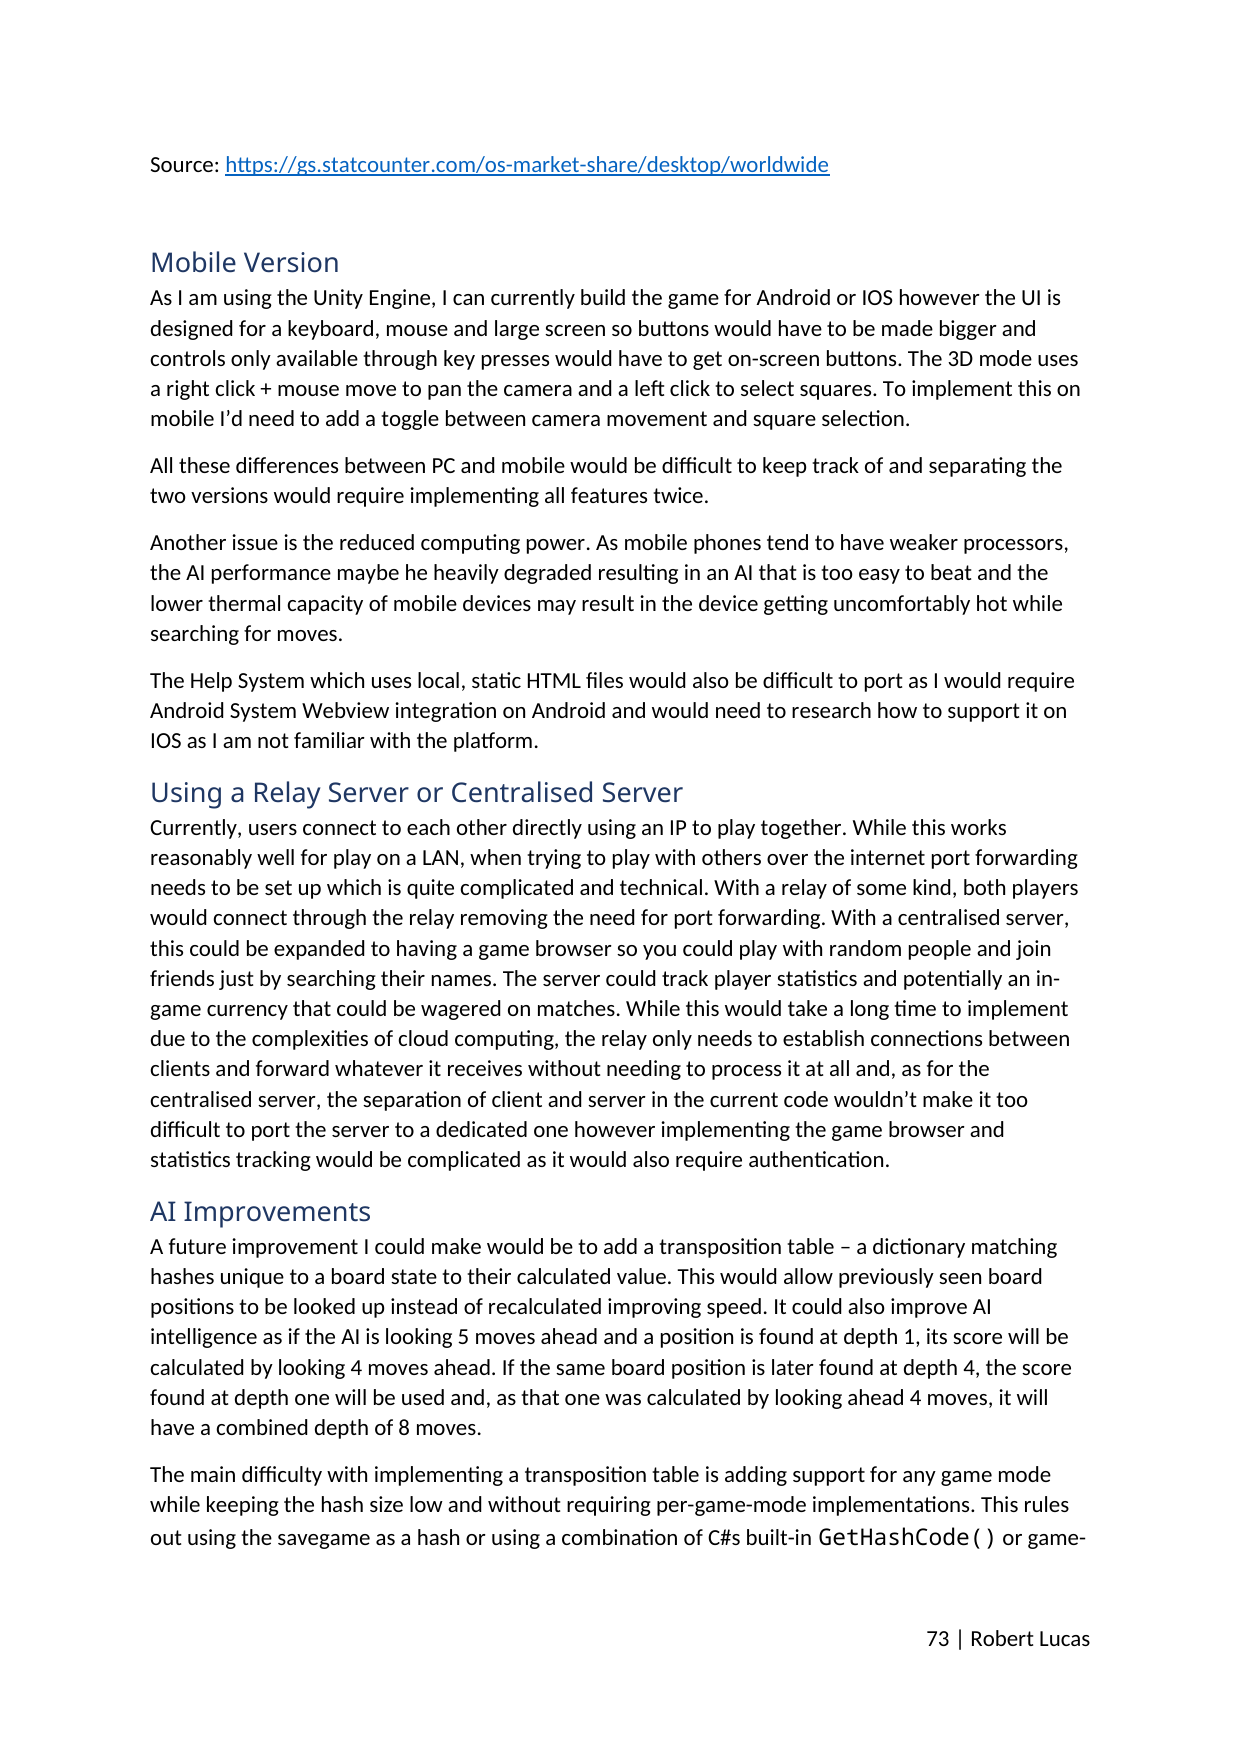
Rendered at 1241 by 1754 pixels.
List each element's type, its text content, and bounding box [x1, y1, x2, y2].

subtitle Mobile Version [150, 244, 1090, 281]
subtitle Using a Relay Server or Centralised Server [150, 773, 1090, 810]
text All these differences between PC and mobile would be difficult to keep track of and separating the two versions would require implementing all features twice. [150, 451, 1090, 509]
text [150, 1460, 1090, 1552]
text The Help System which uses local, static HTML files would also be difficult to port as I would require Android System Webview integration on Android and would need to research how to support it on IOS as I am not familiar with the platform. [150, 666, 1090, 754]
text A future improvement I could make would be to add a transposition table – a dictionary matching hashes unique to a board state to their calculated value. This would allow previously seen board positions to be looked up instead of recalculated improving speed. It could also improve AI intelligence as if the AI is looking 5 moves ahead and a position is found at depth 1, its score will be calculated by looking 4 moves ahead. If the same board position is later found at depth 4, the score found at depth one will be used and, as that one was calculated by looking ahead 4 moves, it will have a combined depth of 8 moves. [150, 1232, 1090, 1441]
text Another issue is the reduced computing power. As mobile phones tend to have weaker processors, the AI performance maybe he heavily degraded resulting in an AI that is too easy to beat and the lower thermal capacity of mobile devices may result in the device getting uncomfortably hot while searching for moves. [150, 528, 1090, 647]
text Currently, users connect to each other directly using an IP to play together. While this works reasonably well for play on a LAN, when trying to play with others over the internet port forwarding needs to be set up which is quite complicated and technical. With a relay of some kind, both players would connect through the relay removing the need for port forwarding. With a centralised server, this could be expanded to having a game browser so you could play with random people and join friends just by searching their names. The server could track player statistics and potentially an in-game currency that could be wagered on matches. While this would take a long time to implement due to the complexities of cloud computing, the relay only needs to establish connections between clients and forward whatever it receives without needing to process it at all and, as for the centralised server, the separation of client and server in the current code wouldn’t make it too difficult to port the server to a dedicated one however implementing the game browser and statistics tracking would be complicated as it would also require authentication. [150, 813, 1090, 1173]
subtitle AI Improvements [150, 1192, 1090, 1229]
text As I am using the Unity Engine, I can currently build the game for Android or IOS however the UI is designed for a keyboard, mouse and large screen so buttons would have to be made bigger and controls only available through key presses would have to get on-screen buttons. The 3D mode uses a right click + mouse move to pan the camera and a left click to select squares. To implement this on mobile I’d need to add a toggle between camera movement and square selection. [150, 283, 1090, 432]
text Source: https://gs.statcounter.com/os-market-share/desktop/worldwide [150, 150, 1090, 178]
